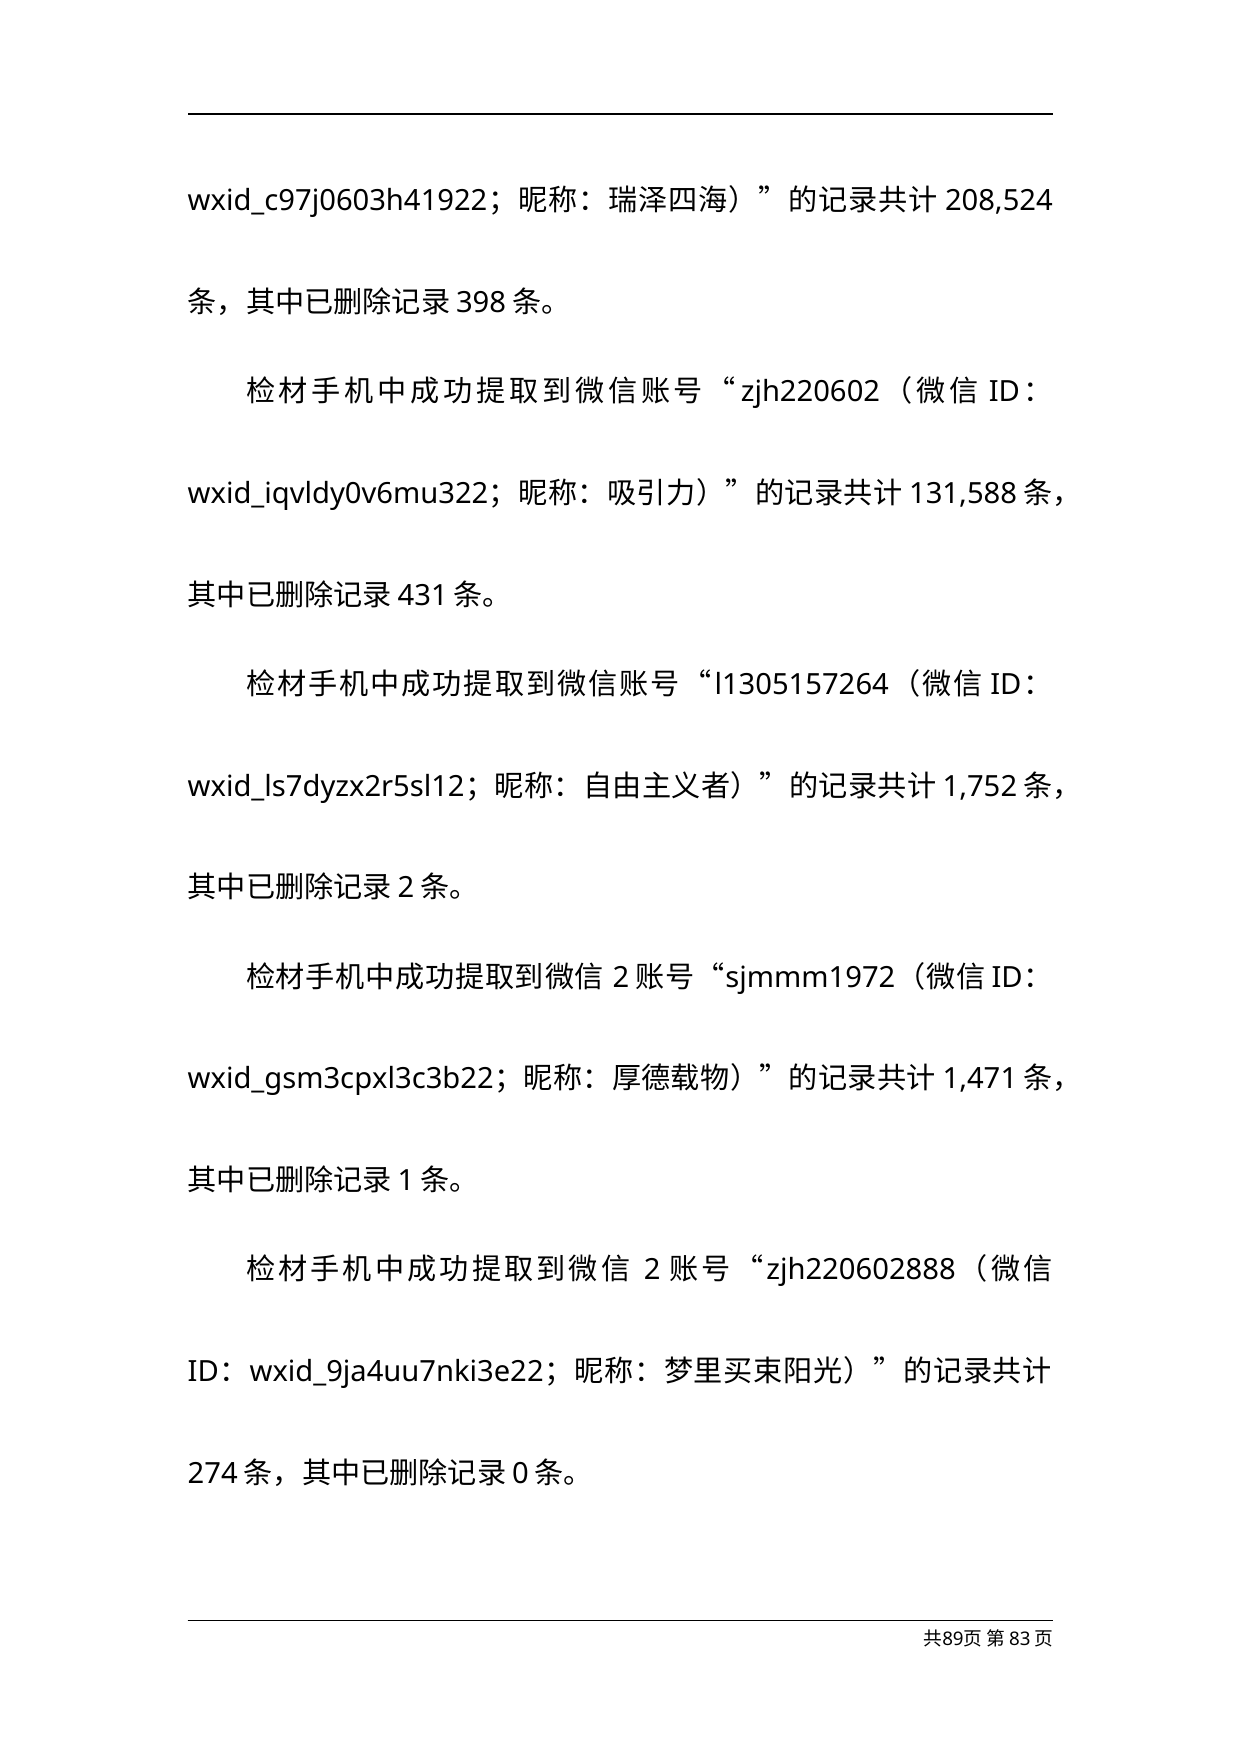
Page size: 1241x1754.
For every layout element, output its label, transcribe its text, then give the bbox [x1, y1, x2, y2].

text 检材手机中成功提取到微信账号“l1305157264（微信ID：wxid_ls7dyzx2r5sl12；昵称：自由主义者）”的记录共计1,752条，其中已删除记录2条。 [187, 648, 1053, 919]
text 检材手机中成功提取到微信 2账号“zjh220602888（微信ID：wxid_9ja4uu7nki3e22；昵称：梦里买束阳光）”的记录共计274条，其中已删除记录0条。 [187, 1233, 1053, 1505]
text 检材手机中成功提取到微信账号“zjh220602（微信ID：wxid_iqvldy0v6mu322；昵称：吸引力）”的记录共计131,588条，其中已删除记录431条。 [187, 355, 1053, 626]
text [187, 164, 1053, 334]
text 检材手机中成功提取到微信 2账号“sjmmm1972（微信ID：wxid_gsm3cpxl3c3b22；昵称：厚德载物）”的记录共计1,471条，其中已删除记录1条。 [187, 940, 1053, 1212]
